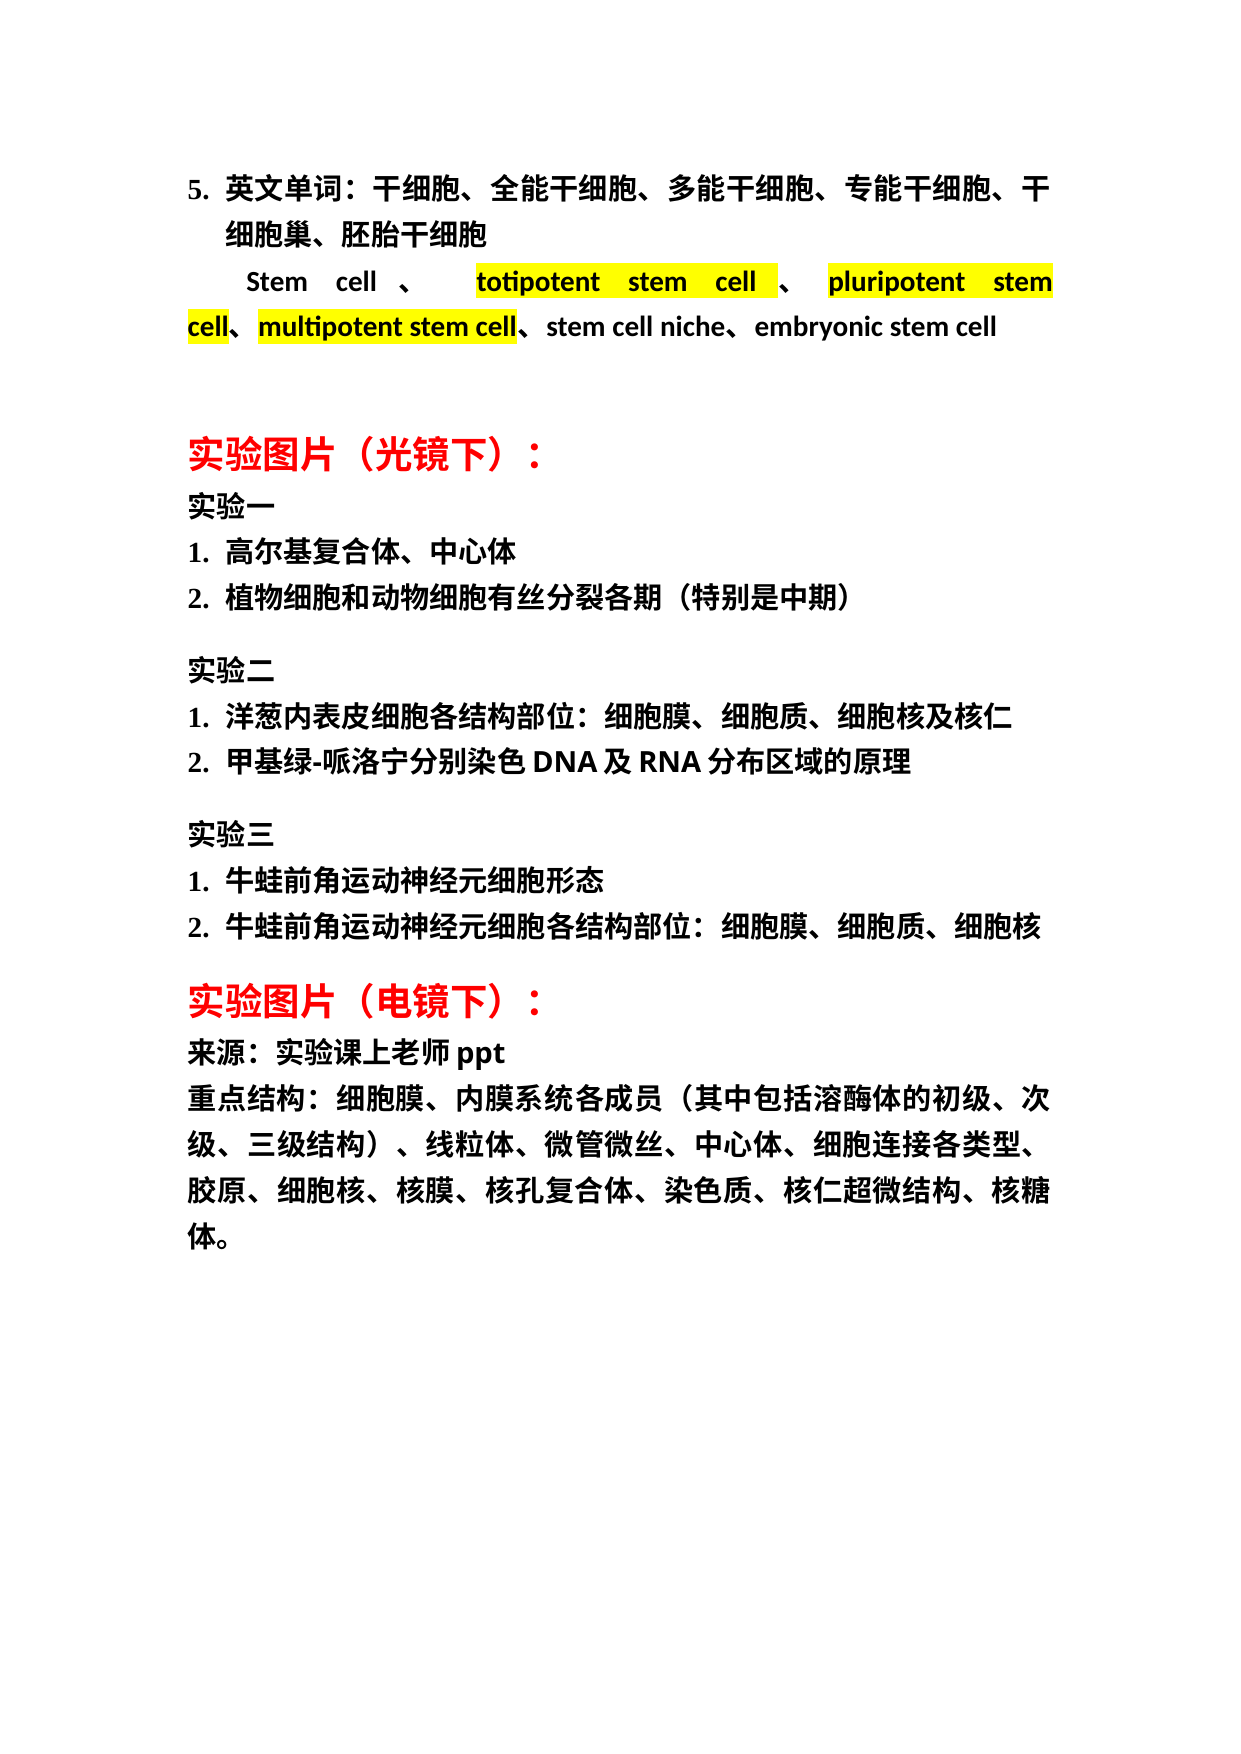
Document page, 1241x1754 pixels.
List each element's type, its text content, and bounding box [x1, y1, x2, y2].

text 重点结构：细胞膜、内膜系统各成员（其中包括溶酶体的初级、次级、三级结构）、线粒体、微管微丝、中心体、细胞连接各类型、胶原、细胞核、核膜、核孔复合体、染色质、核仁超微结构、核糖体。 [187, 1072, 1053, 1256]
text 实验一 [187, 479, 1053, 525]
list 植物细胞和动物细胞有丝分裂各期（特别是中期） [187, 571, 1053, 617]
text 来源：实验课上老师ppt [187, 1026, 1053, 1072]
list 高尔基复合体、中心体 [187, 525, 1053, 571]
text 实验图片（光镜下）： [187, 425, 1053, 479]
list 洋葱内表皮细胞各结构部位：细胞膜、细胞质、细胞核及核仁 [187, 689, 1053, 735]
text 实验图片（电镜下）： [187, 972, 1053, 1026]
list 英文单词：干细胞、全能干细胞、多能干细胞、专能干细胞、干细胞巢、胚胎干细胞 [187, 162, 1053, 254]
list 甲基绿-哌洛宁分别染色DNA及RNA分布区域的原理 [187, 735, 1053, 781]
text 实验三 [187, 808, 1053, 854]
list 牛蛙前角运动神经元细胞形态 [187, 854, 1053, 899]
list 牛蛙前角运动神经元细胞各结构部位：细胞膜、细胞质、细胞核 [187, 899, 1053, 945]
text Stem cell、 totipotent stem cell、pluripotent stem cell、multipotent stem cell、stem cell niche、embryonic stem cell [187, 254, 1053, 345]
text 实验二 [187, 644, 1053, 689]
